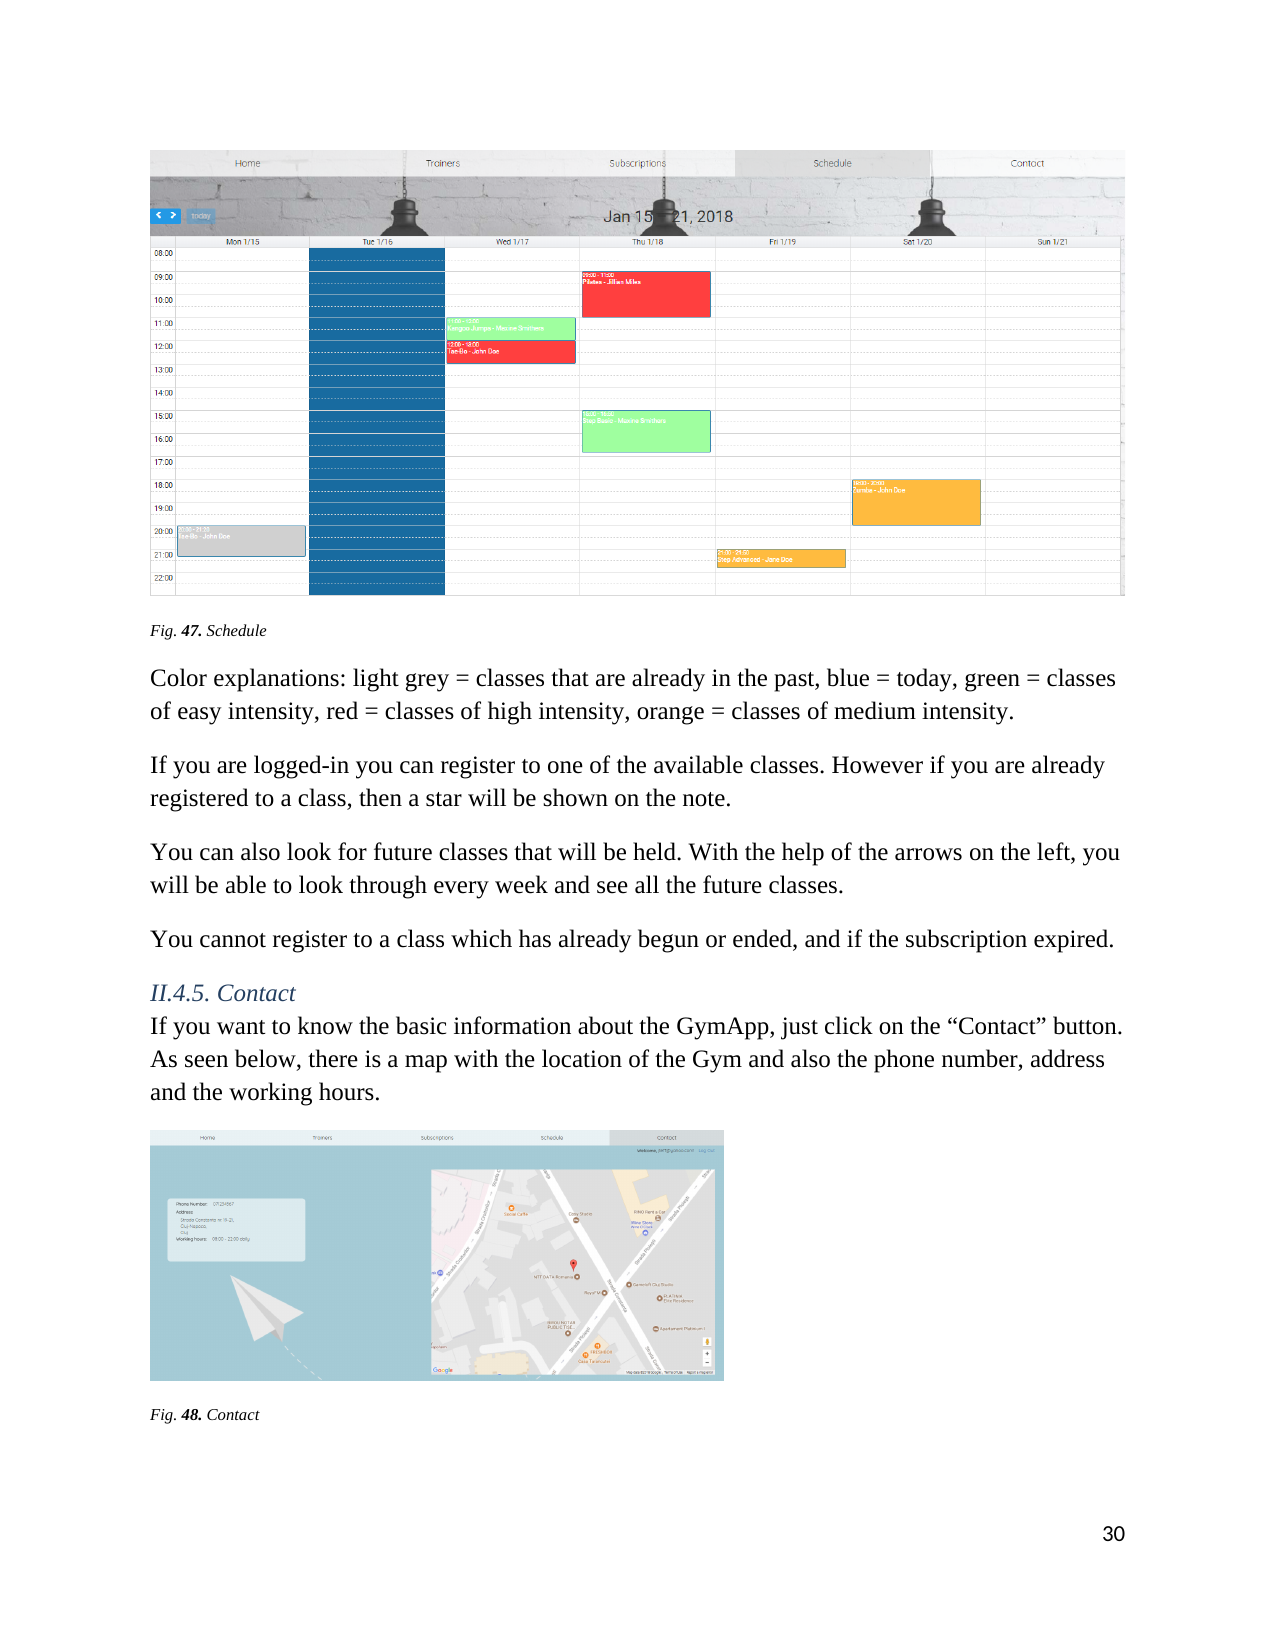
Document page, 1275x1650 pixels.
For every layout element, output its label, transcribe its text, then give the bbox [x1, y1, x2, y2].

text You can also look for future classes that will be held. With the help of the arrows on the left, you will be able to look through every week and see all the future classes. [150, 837, 1125, 899]
picture [150, 150, 1125, 596]
text If you want to know the basic information about the GymApp, just click on the “Contact” button. As seen below, there is a map with the location of the Gym and also the phone number, address and the working hours. [150, 1011, 1125, 1106]
subtitle II.4.5. Contact [150, 978, 1125, 1007]
text If you are logged-in you can register to one of the available classes. However if you are already registered to a class, then a star will be shown on the note. [150, 750, 1125, 812]
text Fig. 48. Contact [150, 1405, 1125, 1424]
text You cannot register to a class which has already begun or ended, and if the subscription expired. [150, 924, 1125, 953]
text Color explanations: light grey = classes that are already in the past, blue = today, green = classes of easy intensity, red = classes of high intensity, orange = classes of medium intensity. [150, 663, 1125, 725]
picture [150, 1130, 724, 1381]
text Fig. 47. Schedule [150, 621, 1125, 640]
